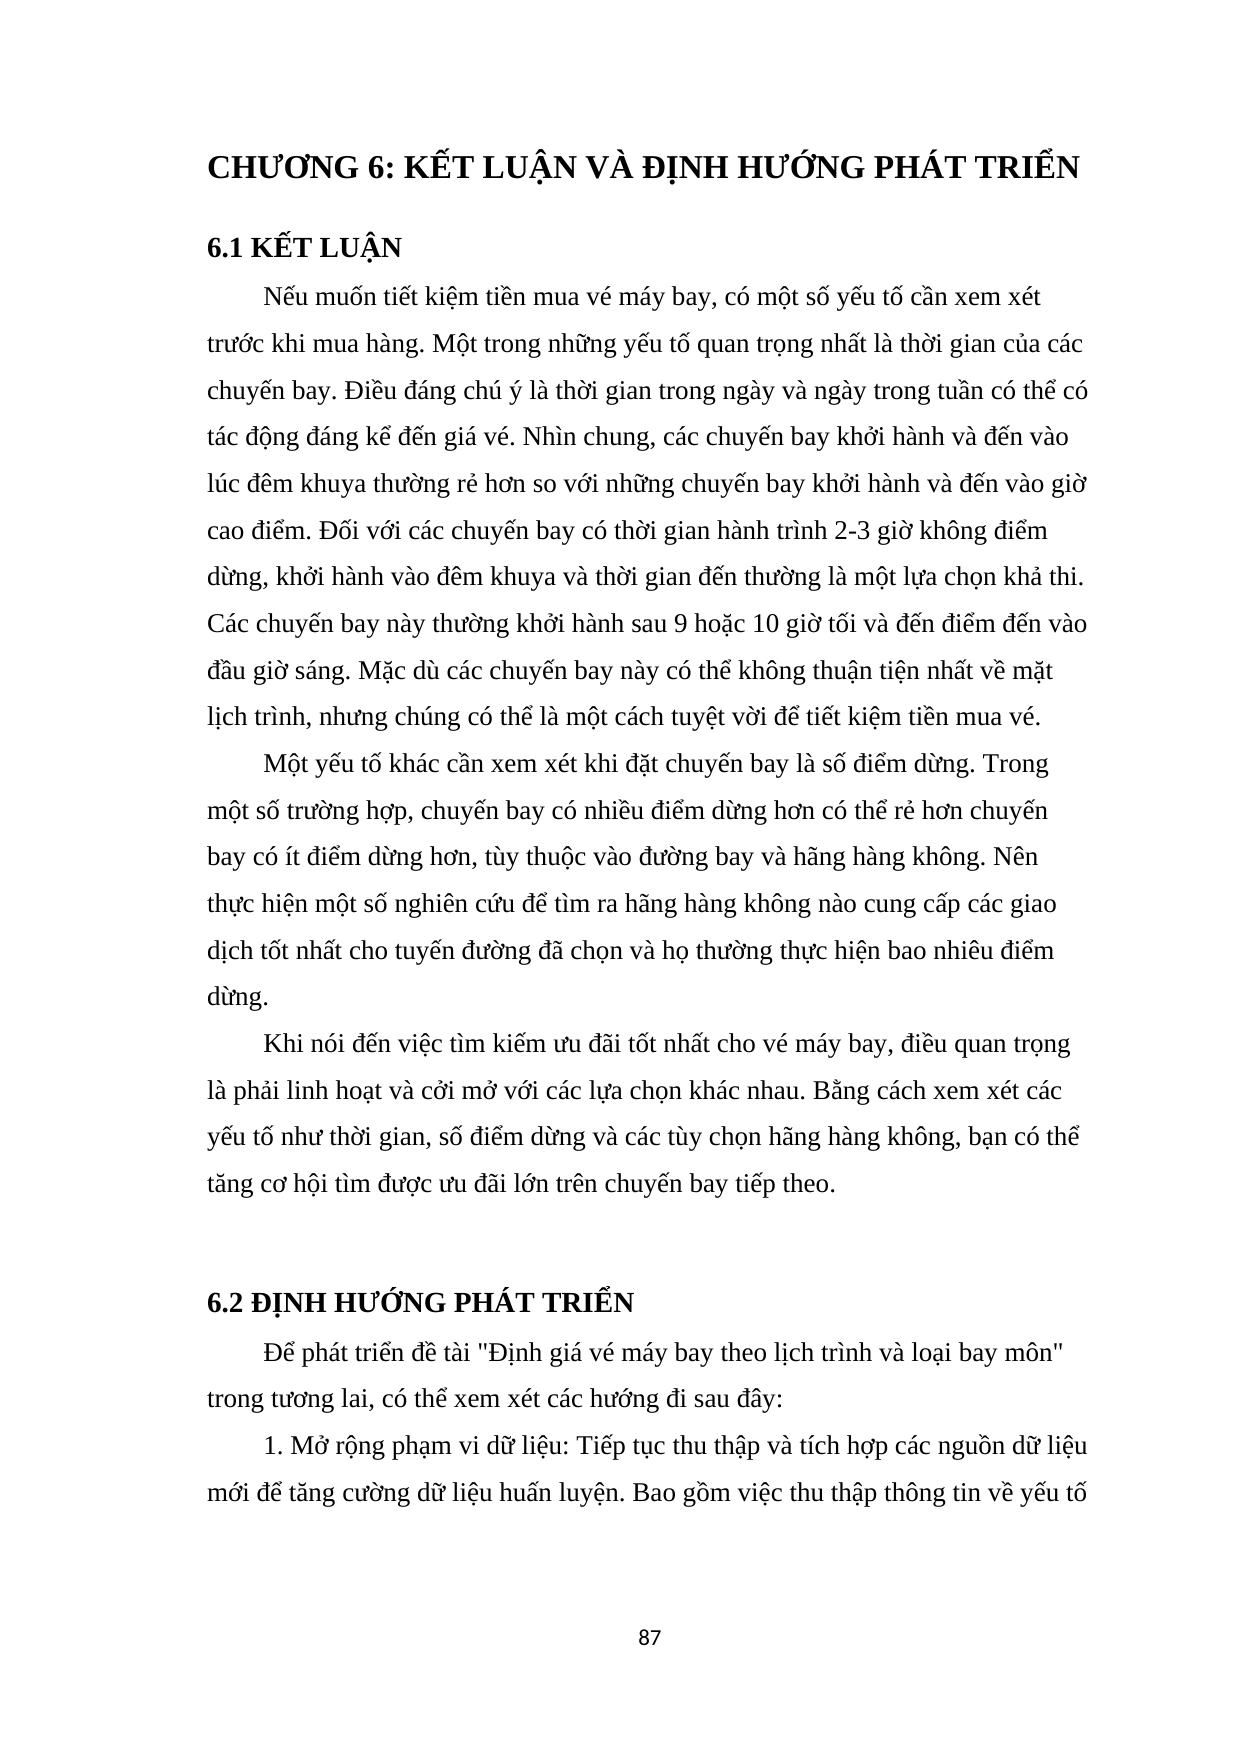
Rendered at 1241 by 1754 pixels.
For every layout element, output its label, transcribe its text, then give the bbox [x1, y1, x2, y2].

subtitle 6.1 KẾT LUẬN [207, 230, 1092, 264]
text Nếu muốn tiết kiệm tiền mua vé máy bay, có một số yếu tố cần xem xét trước khi mua hàng. Một trong những yếu tố quan trọng nhất là thời gian của các chuyến bay. Điều đáng chú ý là thời gian trong ngày và ngày trong tuần có thể có tác động đáng kể đến giá vé. Nhìn chung, các chuyến bay khởi hành và đến vào lúc đêm khuya thường rẻ hơn so với những chuyến bay khởi hành và đến vào giờ cao điểm. Đối với các chuyến bay có thời gian hành trình 2-3 giờ không điểm dừng, khởi hành vào đêm khuya và thời gian đến thường là một lựa chọn khả thi. Các chuyến bay này thường khởi hành sau 9 hoặc 10 giờ tối và đến điểm đến vào đầu giờ sáng. Mặc dù các chuyến bay này có thể không thuận tiện nhất về mặt lịch trình, nhưng chúng có thể là một cách tuyệt vời để tiết kiệm tiền mua vé. [207, 281, 1092, 732]
text Khi nói đến việc tìm kiếm ưu đãi tốt nhất cho vé máy bay, điều quan trọng là phải linh hoạt và cởi mở với các lựa chọn khác nhau. Bằng cách xem xét các yếu tố như thời gian, số điểm dừng và các tùy chọn hãng hàng không, bạn có thể tăng cơ hội tìm được ưu đãi lớn trên chuyến bay tiếp theo. [207, 1027, 1092, 1198]
subtitle 6.2 ĐỊNH HƯỚNG PHÁT TRIỂN [207, 1286, 1092, 1319]
subtitle CHƯƠNG 6: KẾT LUẬN VÀ ĐỊNH HƯỚNG PHÁT TRIỂN [207, 148, 1092, 186]
text Để phát triển đề tài "Định giá vé máy bay theo lịch trình và loại bay môn" trong tương lai, có thể xem xét các hướng đi sau đây: [207, 1336, 1092, 1414]
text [207, 1429, 1092, 1507]
text Một yếu tố khác cần xem xét khi đặt chuyến bay là số điểm dừng. Trong một số trường hợp, chuyến bay có nhiều điểm dừng hơn có thể rẻ hơn chuyến bay có ít điểm dừng hơn, tùy thuộc vào đường bay và hãng hàng không. Nên thực hiện một số nghiên cứu để tìm ra hãng hàng không nào cung cấp các giao dịch tốt nhất cho tuyến đường đã chọn và họ thường thực hiện bao nhiêu điểm dừng. [207, 747, 1092, 1012]
